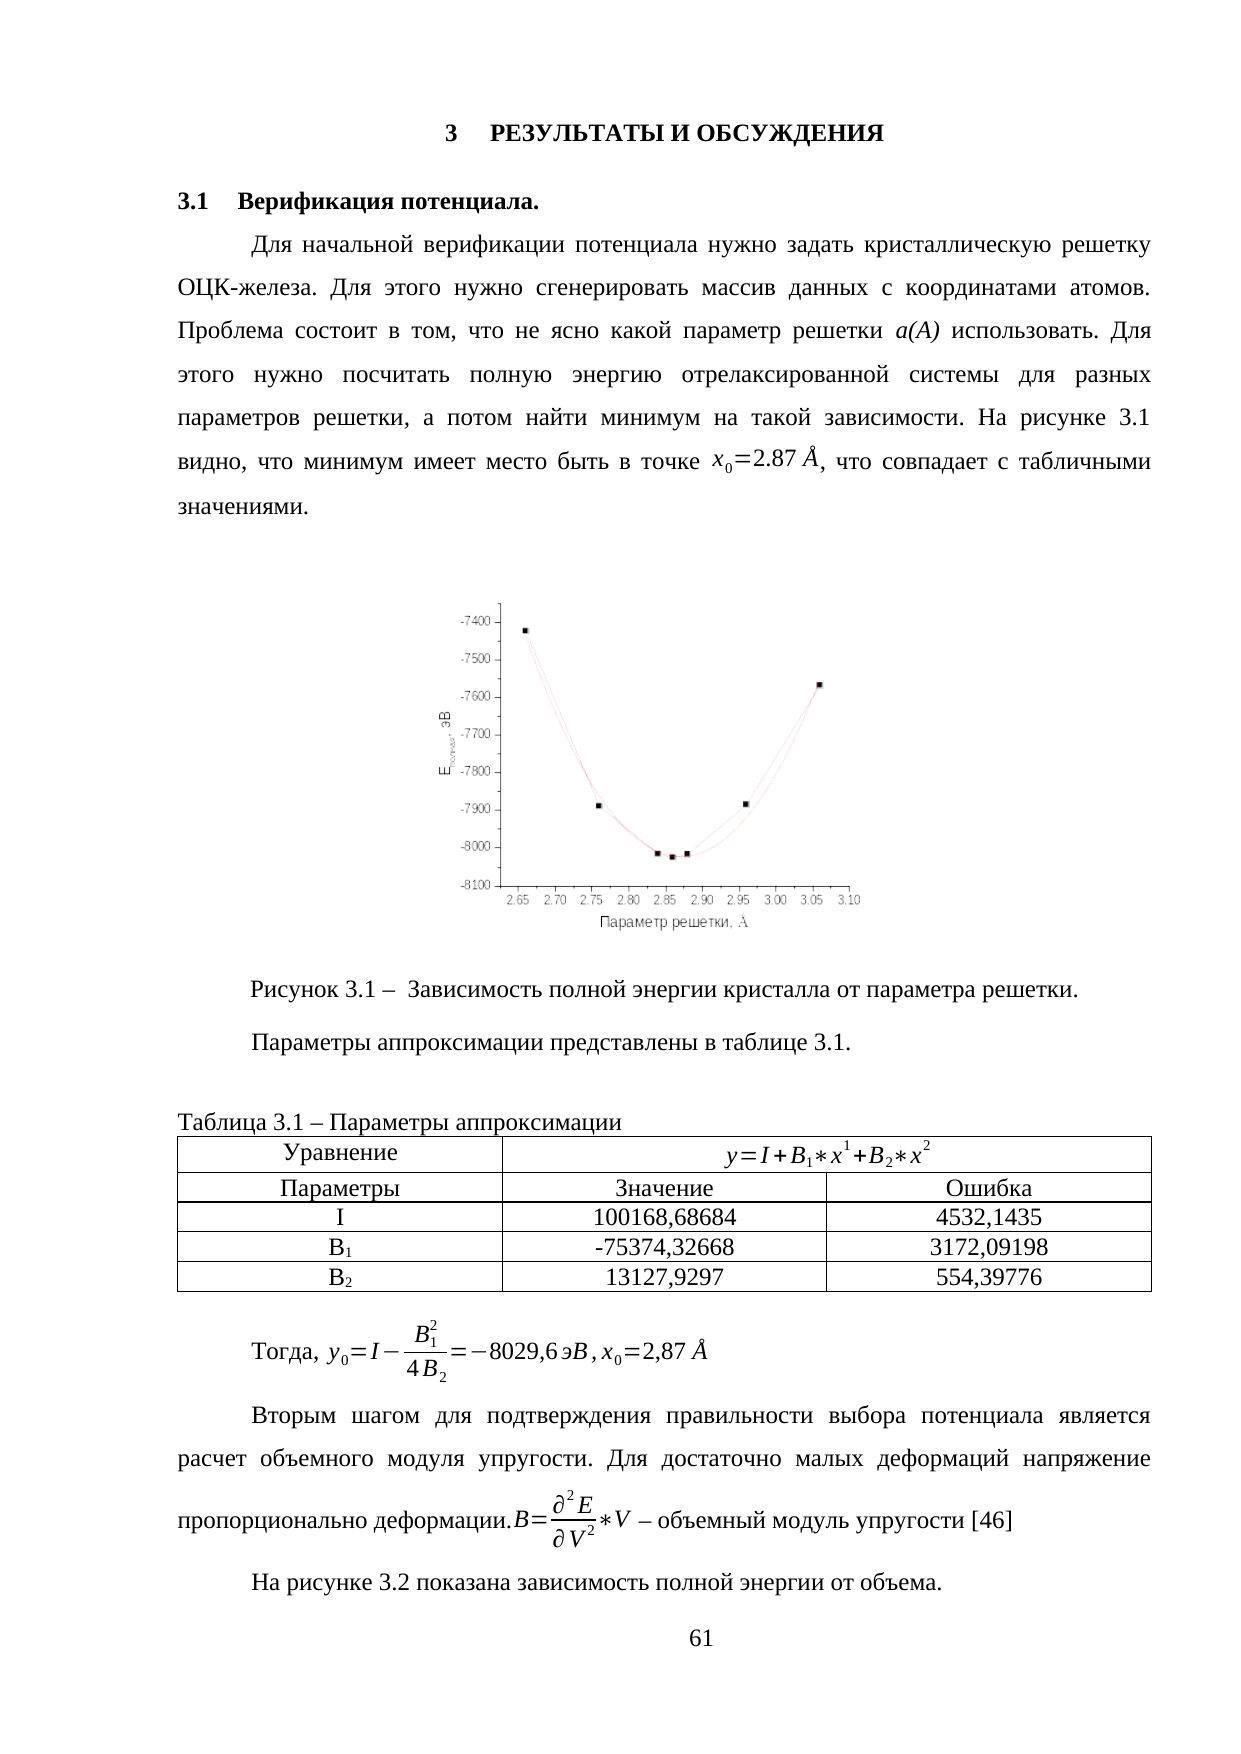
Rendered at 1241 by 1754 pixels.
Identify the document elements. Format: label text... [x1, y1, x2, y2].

text Для начальной верификации потенциала нужно задать кристаллическую решетку ОЦК-железа. Для этого нужно сгенерировать массив данных с координатами атомов. Проблема состоит в том, что не ясно какой параметр решетки a(Α) использовать. Для этого нужно посчитать полную энергию отрелаксированной системы для разных параметров решетки, а потом найти минимум на такой зависимости. На рисунке 3.1 видно, что минимум имеет место быть в точке , что совпадает с табличными значениями. [177, 229, 1152, 519]
text Тогда, [177, 1316, 1152, 1386]
subtitle Результаты и обсуждения [177, 118, 1152, 147]
text Рисунок 3.1 – Зависимость полной энергии кристалла от параметра решетки. [177, 974, 1152, 1003]
table_cell 4532,1435 [827, 1203, 1151, 1231]
table_cell -75374,32668 [503, 1232, 826, 1261]
table_header [503, 1137, 1151, 1172]
table_header Уравнение [178, 1137, 502, 1172]
table_cell 13127,9297 [503, 1262, 826, 1291]
subtitle Верификация потенциала. [177, 186, 1152, 215]
text Вторым шагом для подтверждения правильности выбора потенциала является расчет объемного модуля упругости. Для достаточно малых деформаций напряжение пропорционально деформации. – объемный модуль упругости [46] [177, 1400, 1152, 1552]
table_cell B1 [178, 1232, 502, 1261]
table_cell 3172,09198 [827, 1232, 1151, 1261]
text На рисунке 3.2 показана зависимость полной энергии от объема. [177, 1567, 1152, 1596]
table_cell 554,39776 [827, 1262, 1151, 1291]
text Параметры аппроксимации представлены в таблице 3.1. [177, 1027, 1152, 1056]
table_cell B2 [178, 1262, 502, 1291]
table_cell I [178, 1203, 502, 1231]
table_cell Значение [503, 1173, 826, 1201]
table_cell Ошибка [827, 1173, 1151, 1201]
table_cell 100168,68684 [503, 1203, 826, 1231]
table_cell Параметры [178, 1173, 502, 1201]
text Таблица 3.1 – Параметры аппроксимации [177, 1107, 1152, 1136]
